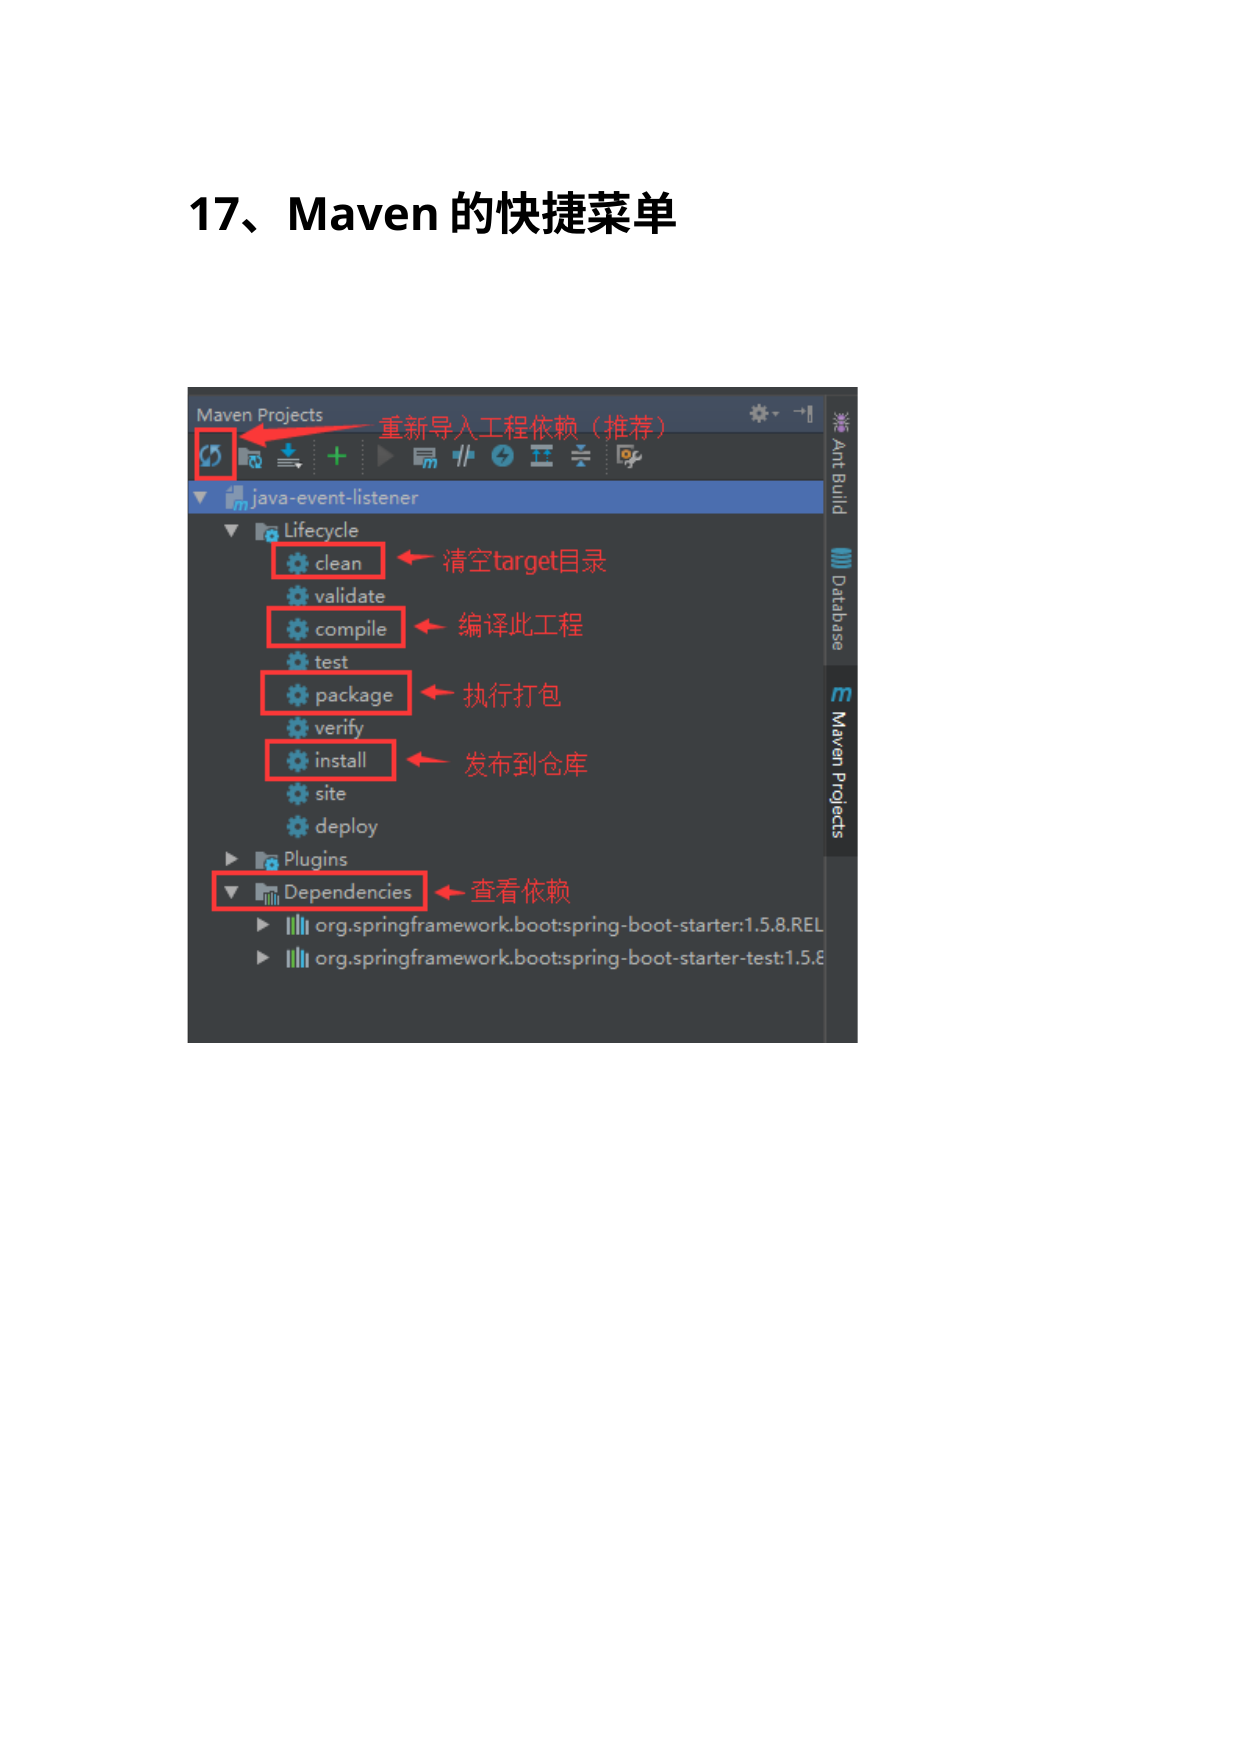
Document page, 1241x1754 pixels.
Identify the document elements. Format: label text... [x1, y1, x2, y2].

picture [187, 387, 858, 1043]
subtitle 17、Maven的快捷菜单 [187, 162, 1053, 259]
